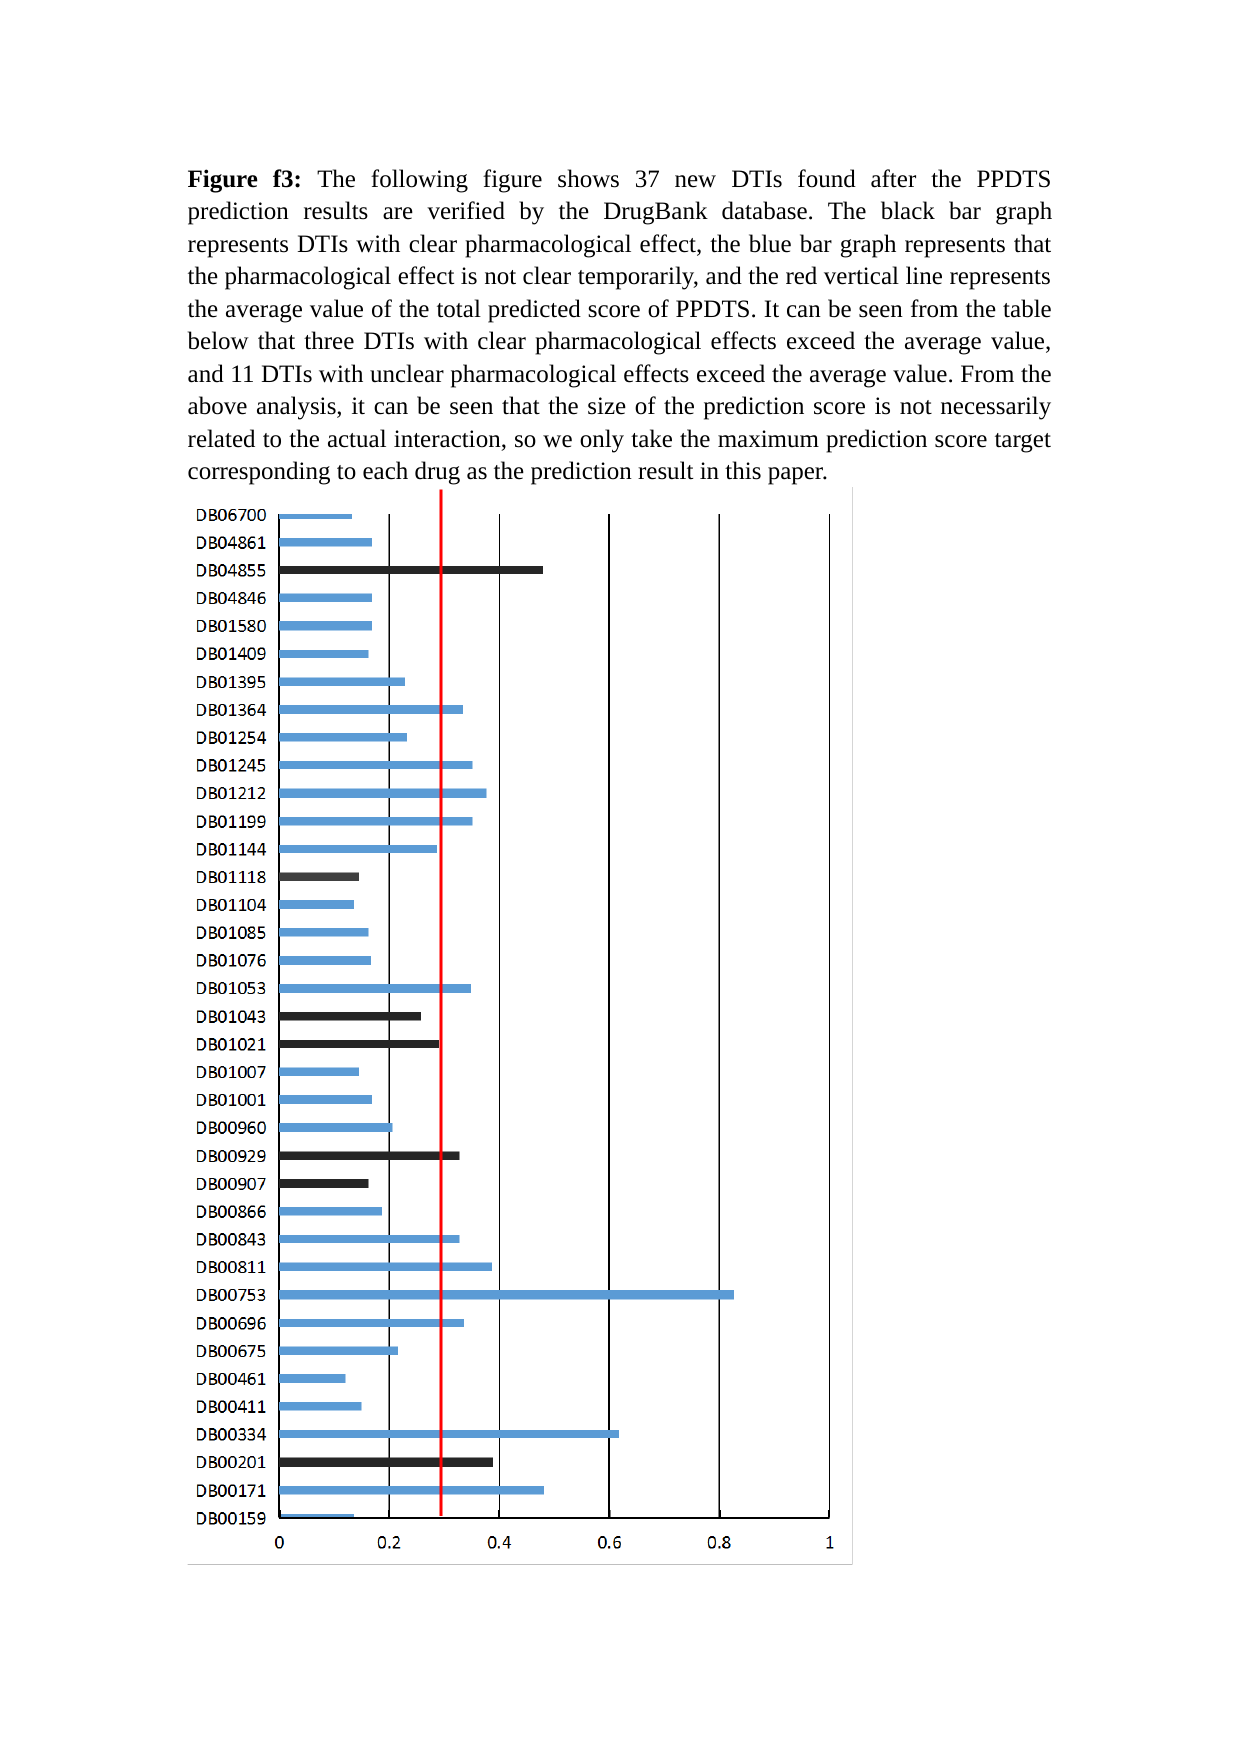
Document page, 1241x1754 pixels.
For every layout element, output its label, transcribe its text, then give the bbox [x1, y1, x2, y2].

text Figure f3: The following figure shows 37 new DTIs found after the PPDTS prediction results are verified by the DrugBank database. The black bar graph represents DTIs with clear pharmacological effect, the blue bar graph represents that the pharmacological effect is not clear temporarily, and the red vertical line represents the average value of the total predicted score of PPDTS. It can be seen from the table below that three DTIs with clear pharmacological effects exceed the average value, and 11 DTIs with unclear pharmacological effects exceed the average value. From the above analysis, it can be seen that the size of the prediction score is not necessarily related to the actual interaction, so we only take the maximum prediction score target corresponding to each drug as the prediction result in this paper. [187, 162, 1053, 487]
picture [187, 487, 853, 1565]
